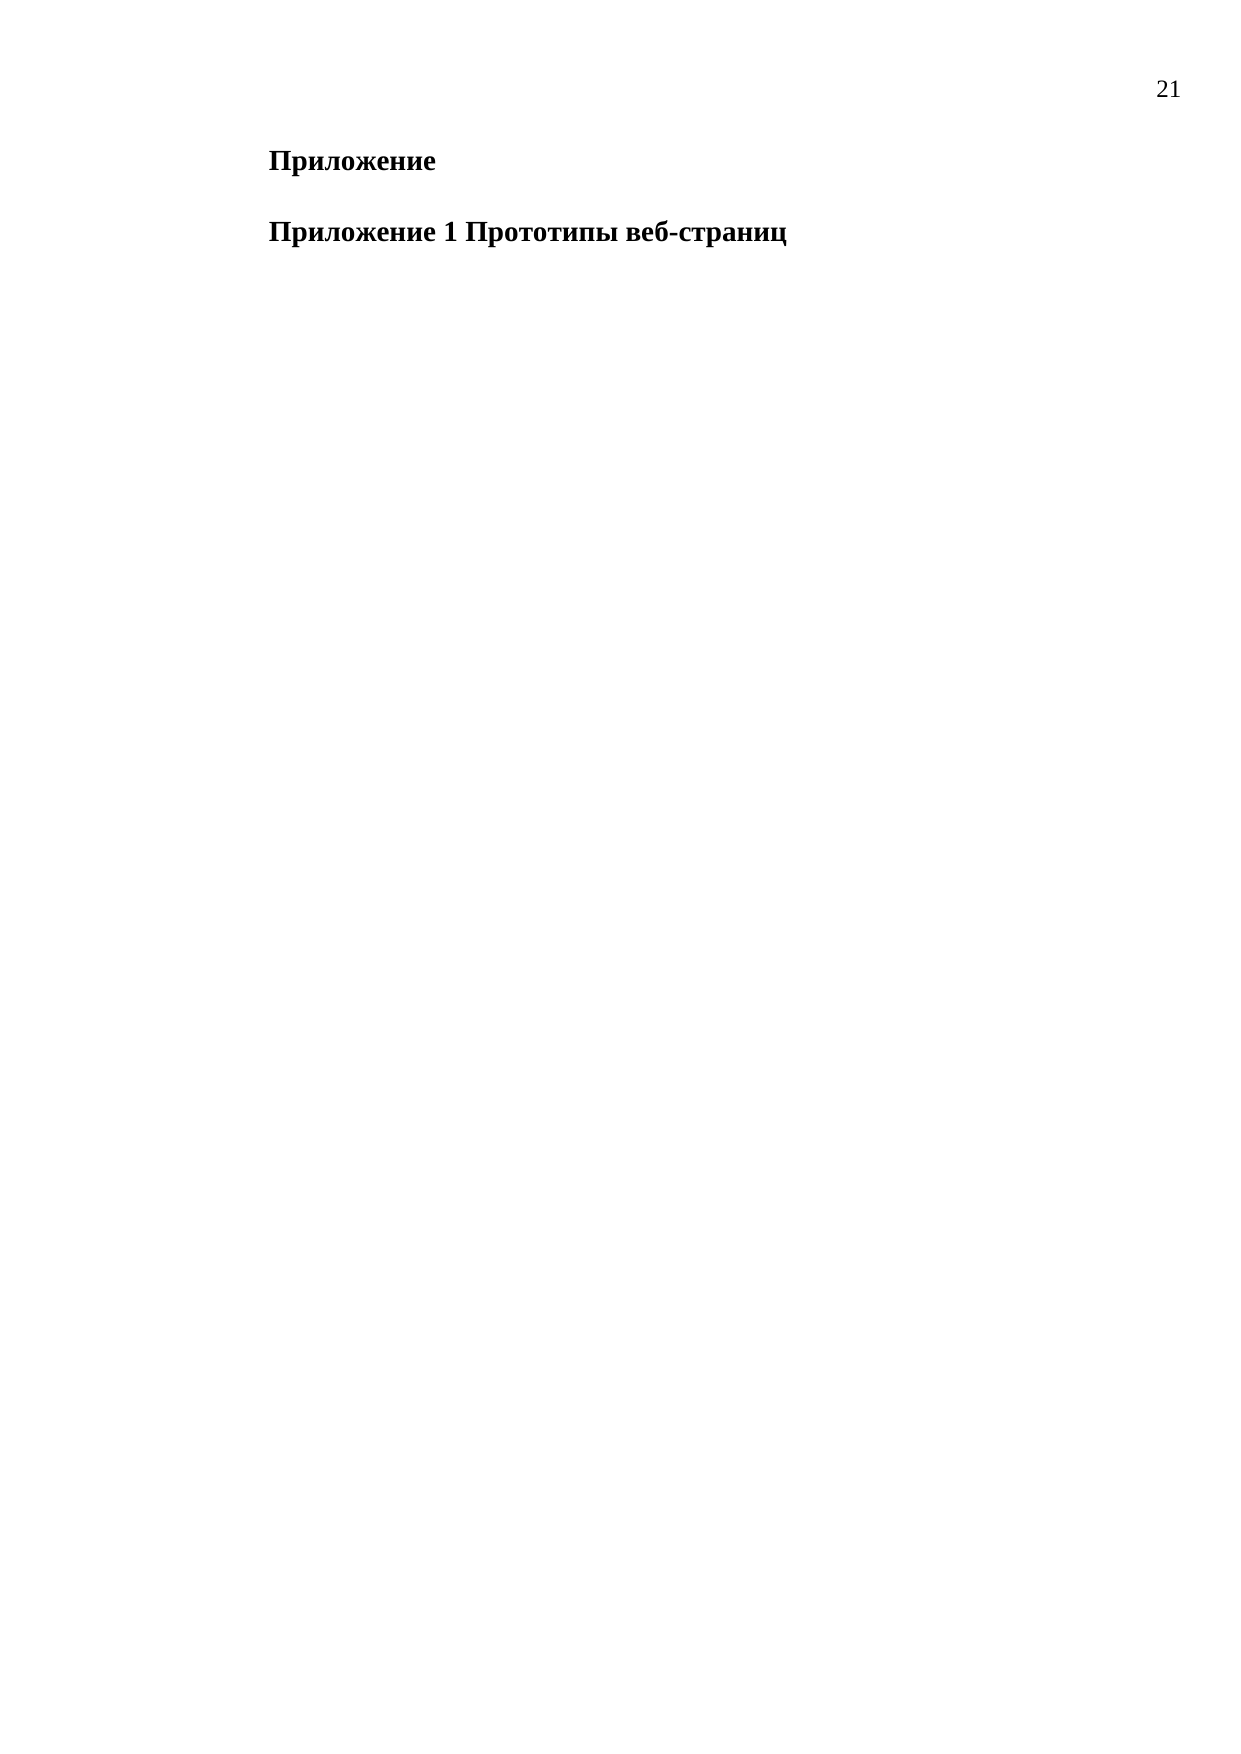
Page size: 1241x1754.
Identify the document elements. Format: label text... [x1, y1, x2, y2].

list Приложение [136, 143, 1181, 177]
list Приложение 1 Прототипы веб-страниц [136, 214, 1181, 248]
